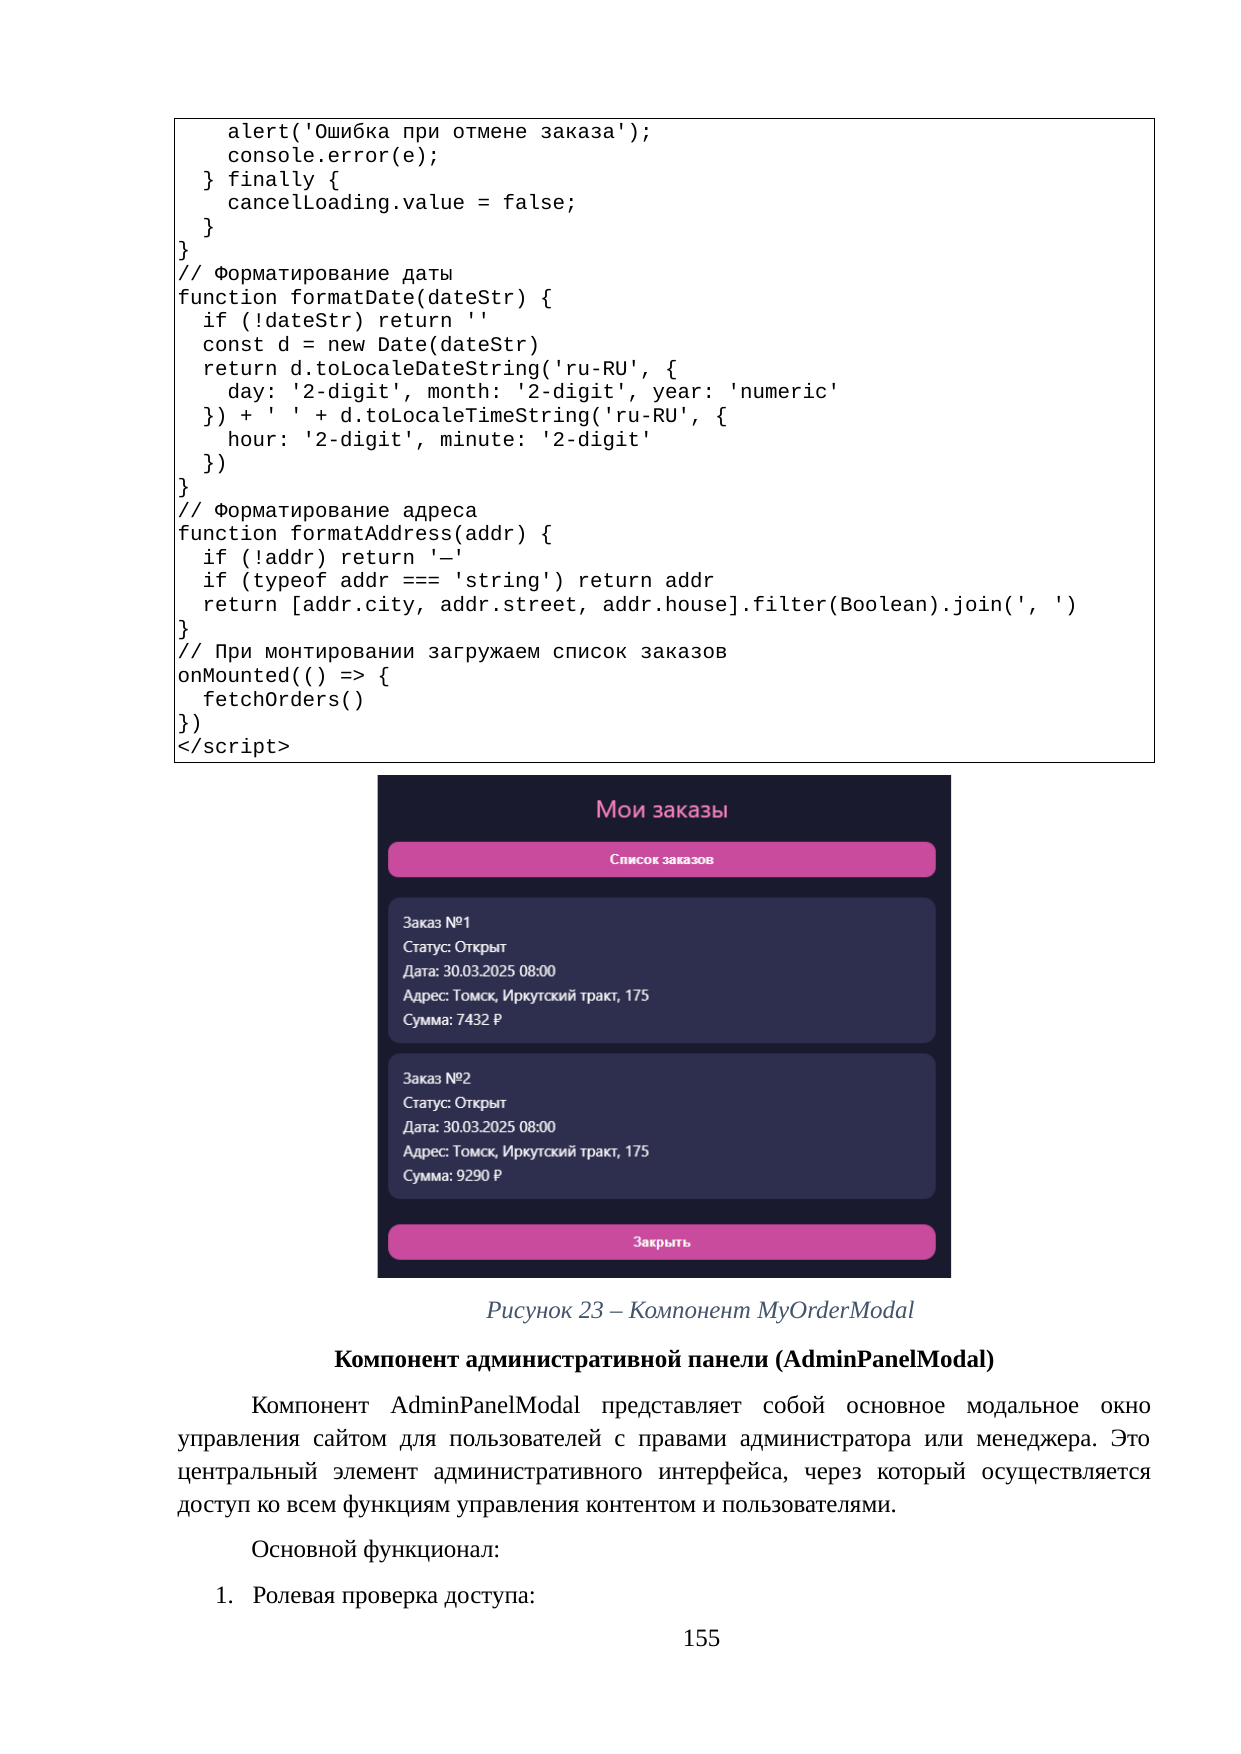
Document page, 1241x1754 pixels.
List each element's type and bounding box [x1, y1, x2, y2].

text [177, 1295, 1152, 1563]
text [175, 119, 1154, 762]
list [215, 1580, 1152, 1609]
picture [377, 775, 952, 1278]
